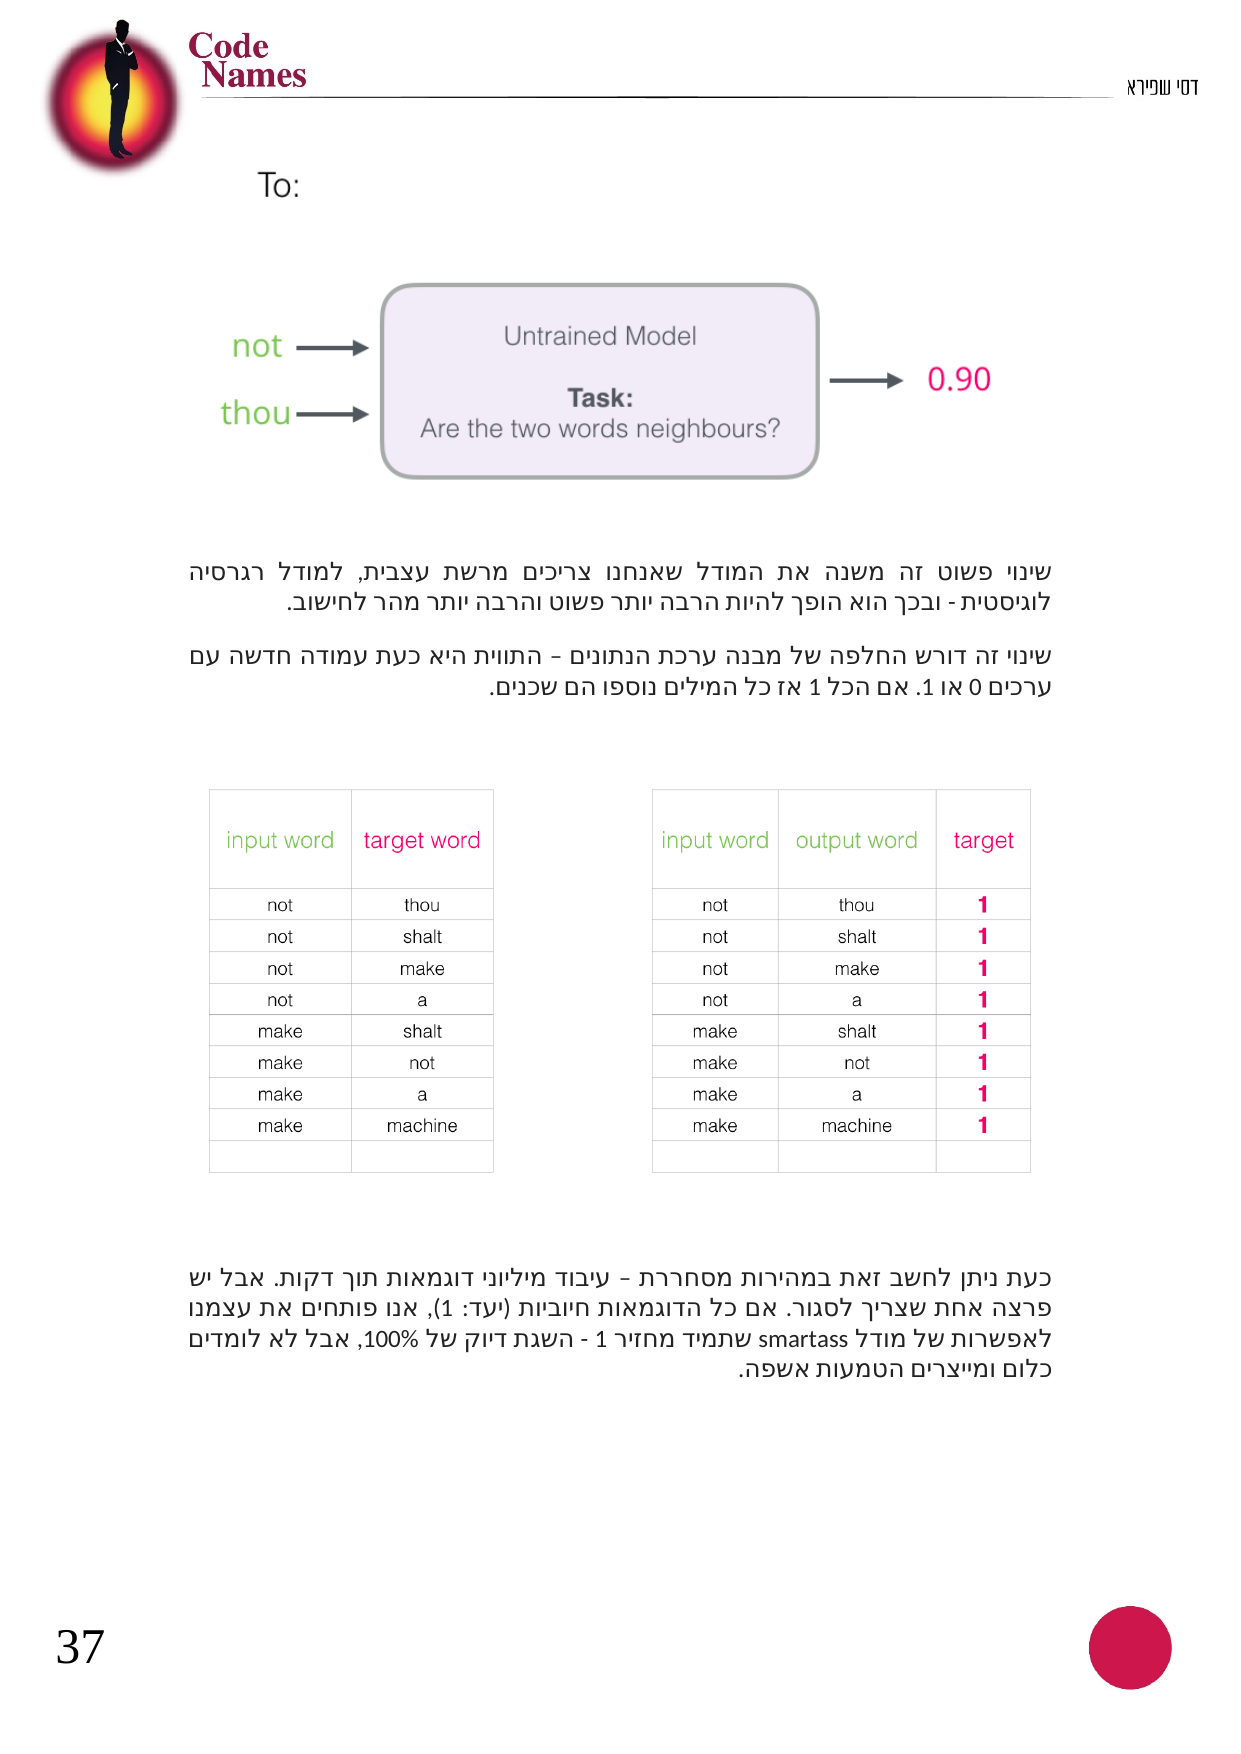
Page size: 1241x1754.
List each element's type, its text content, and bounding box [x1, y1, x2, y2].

picture [1067, 1581, 1196, 1714]
text שינוי זה דורש החלפה של מבנה ערכת הנתונים – התווית היא כעת עמודה חדשה עם ערכים 0 או 1. אם הכל 1 אז כל המילים נוספו הם שכנים. [187, 640, 1053, 701]
picture [0, 0, 1234, 533]
text שינוי פשוט זה משנה את המודל שאנחנו צריכים מרשת עצבית, למודל רגרסיה לוגיסטית - ובכך הוא הופך להיות הרבה יותר פשוט והרבה יותר מהר לחישוב. [187, 556, 1053, 617]
picture [187, 778, 1053, 1185]
text כעת ניתן לחשב זאת במהירות מסחררת – עיבוד מיליוני דוגמאות תוך דקות. אבל יש פרצה אחת שצריך לסגור. אם כל הדוגמאות חיוביות (יעד: 1), אנו פותחים את עצמנו לאפשרות של מודל smartass שתמיד מחזיר 1 - השגת דיוק של 100%, אבל לא לומדים כלום ומייצרים הטמעות אשפה. [187, 1262, 1053, 1384]
